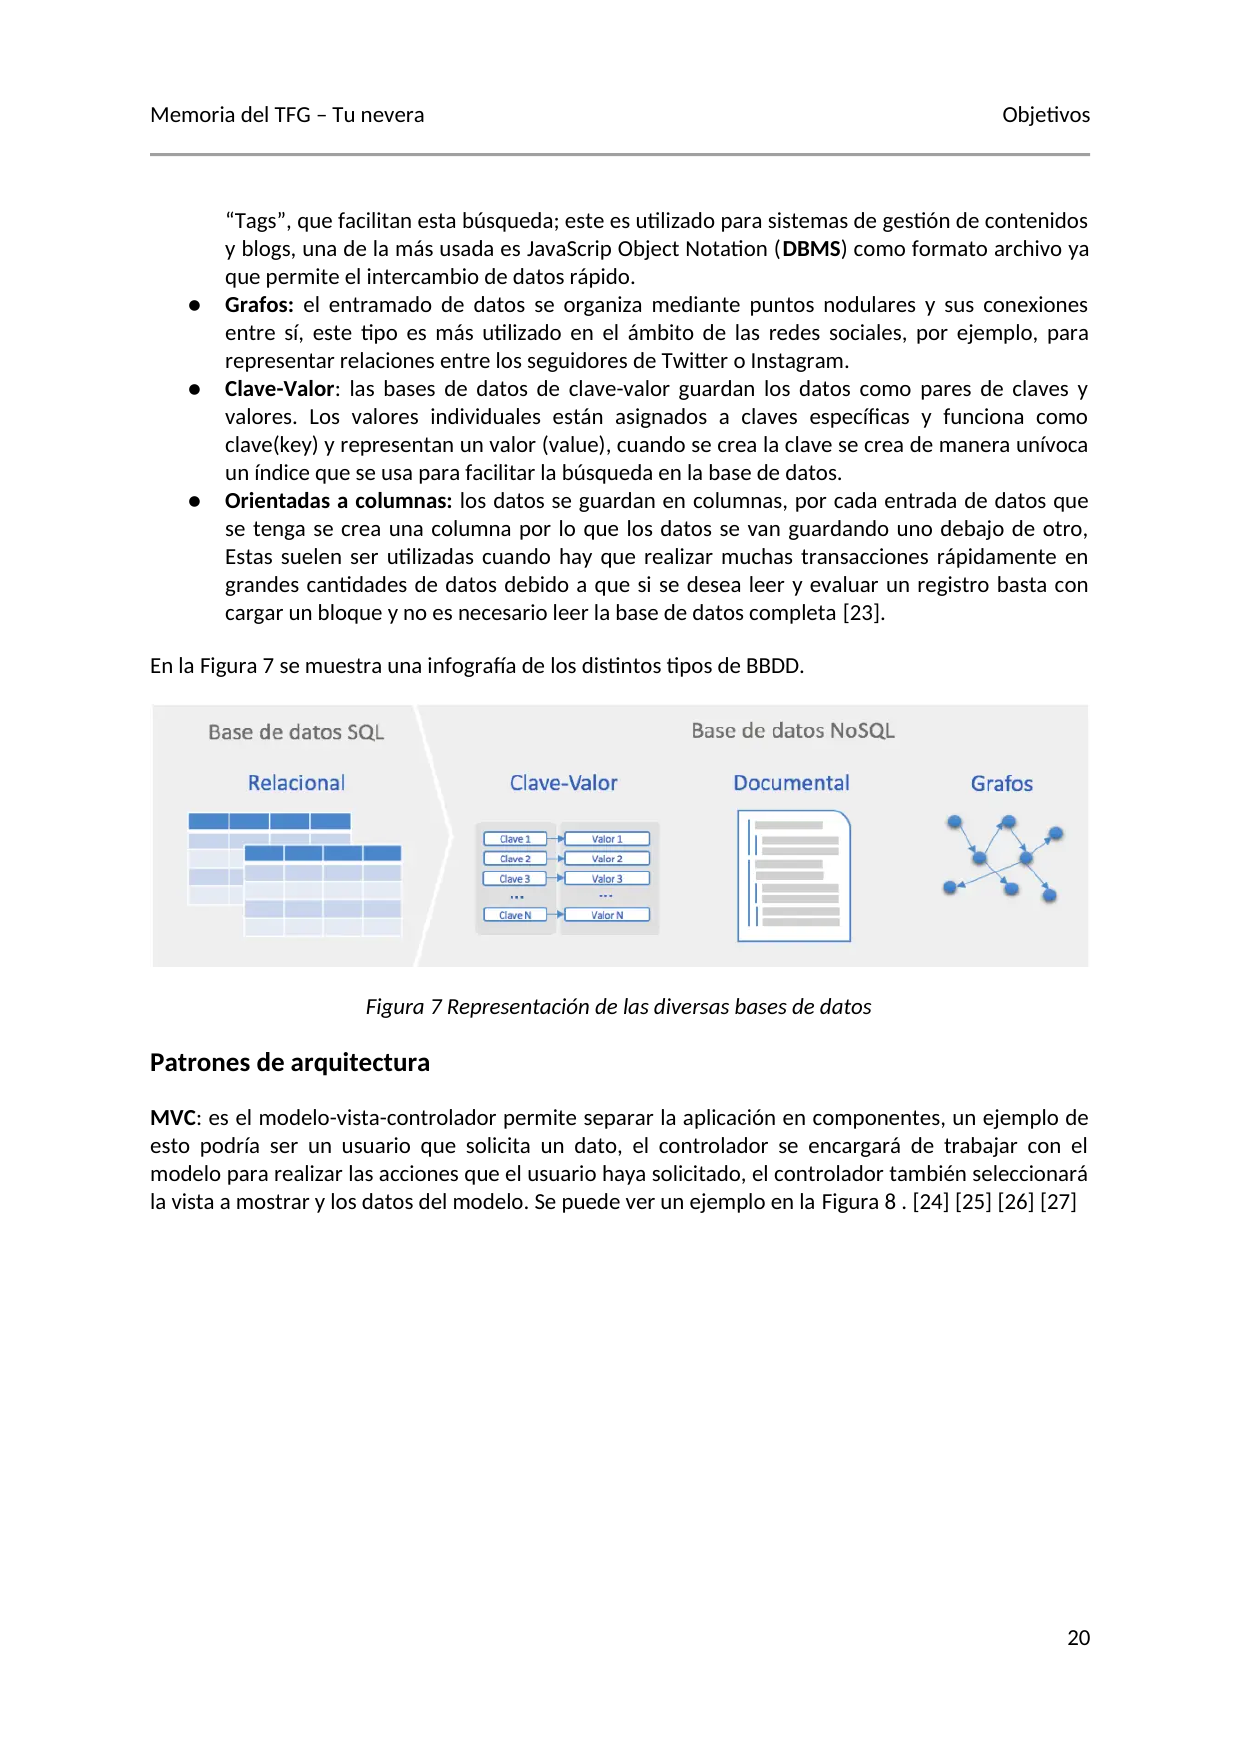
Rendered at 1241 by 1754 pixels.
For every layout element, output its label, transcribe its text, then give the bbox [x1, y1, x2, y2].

list Clave-Valor: las bases de datos de clave-valor guardan los datos como pares de claves y valores. Los valores individuales están asignados a claves específicas y funciona como clave(key) y representan un valor (value), cuando se crea la clave se crea de manera unívoca un índice que se usa para facilitar la búsqueda en la base de datos. [187, 374, 1090, 486]
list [187, 206, 1090, 290]
list Orientadas a columnas: los datos se guardan en columnas, por cada entrada de datos que se tenga se crea una columna por lo que los datos se van guardando uno debajo de otro, Estas suelen ser utilizadas cuando hay que realizar muchas transacciones rápidamente en grandes cantidades de datos debido a que si se desea leer y evaluar un registro basta con cargar un bloque y no es necesario leer la base de datos completa . [187, 486, 1090, 626]
text Patrones de arquitectura [150, 1045, 1090, 1078]
text Figura 7 Representación de las diversas bases de datos [150, 992, 1090, 1020]
list Grafos: el entramado de datos se organiza mediante puntos nodulares y sus conexiones entre sí, este tipo es más utilizado en el ámbito de las redes sociales, por ejemplo, para representar relaciones entre los seguidores de Twitter o Instagram. [187, 290, 1090, 374]
picture [150, 704, 1091, 967]
text MVC: es el modelo-vista-controlador permite separar la aplicación en componentes, un ejemplo de esto podría ser un usuario que solicita un dato, el controlador se encargará de trabajar con el modelo para realizar las acciones que el usuario haya solicitado, el controlador también seleccionará la vista a mostrar y los datos del modelo. Se puede ver un ejemplo en la Figura 8 . [150, 1103, 1090, 1215]
text En la Figura 7 se muestra una infografía de los distintos tipos de BBDD. [150, 651, 1090, 679]
